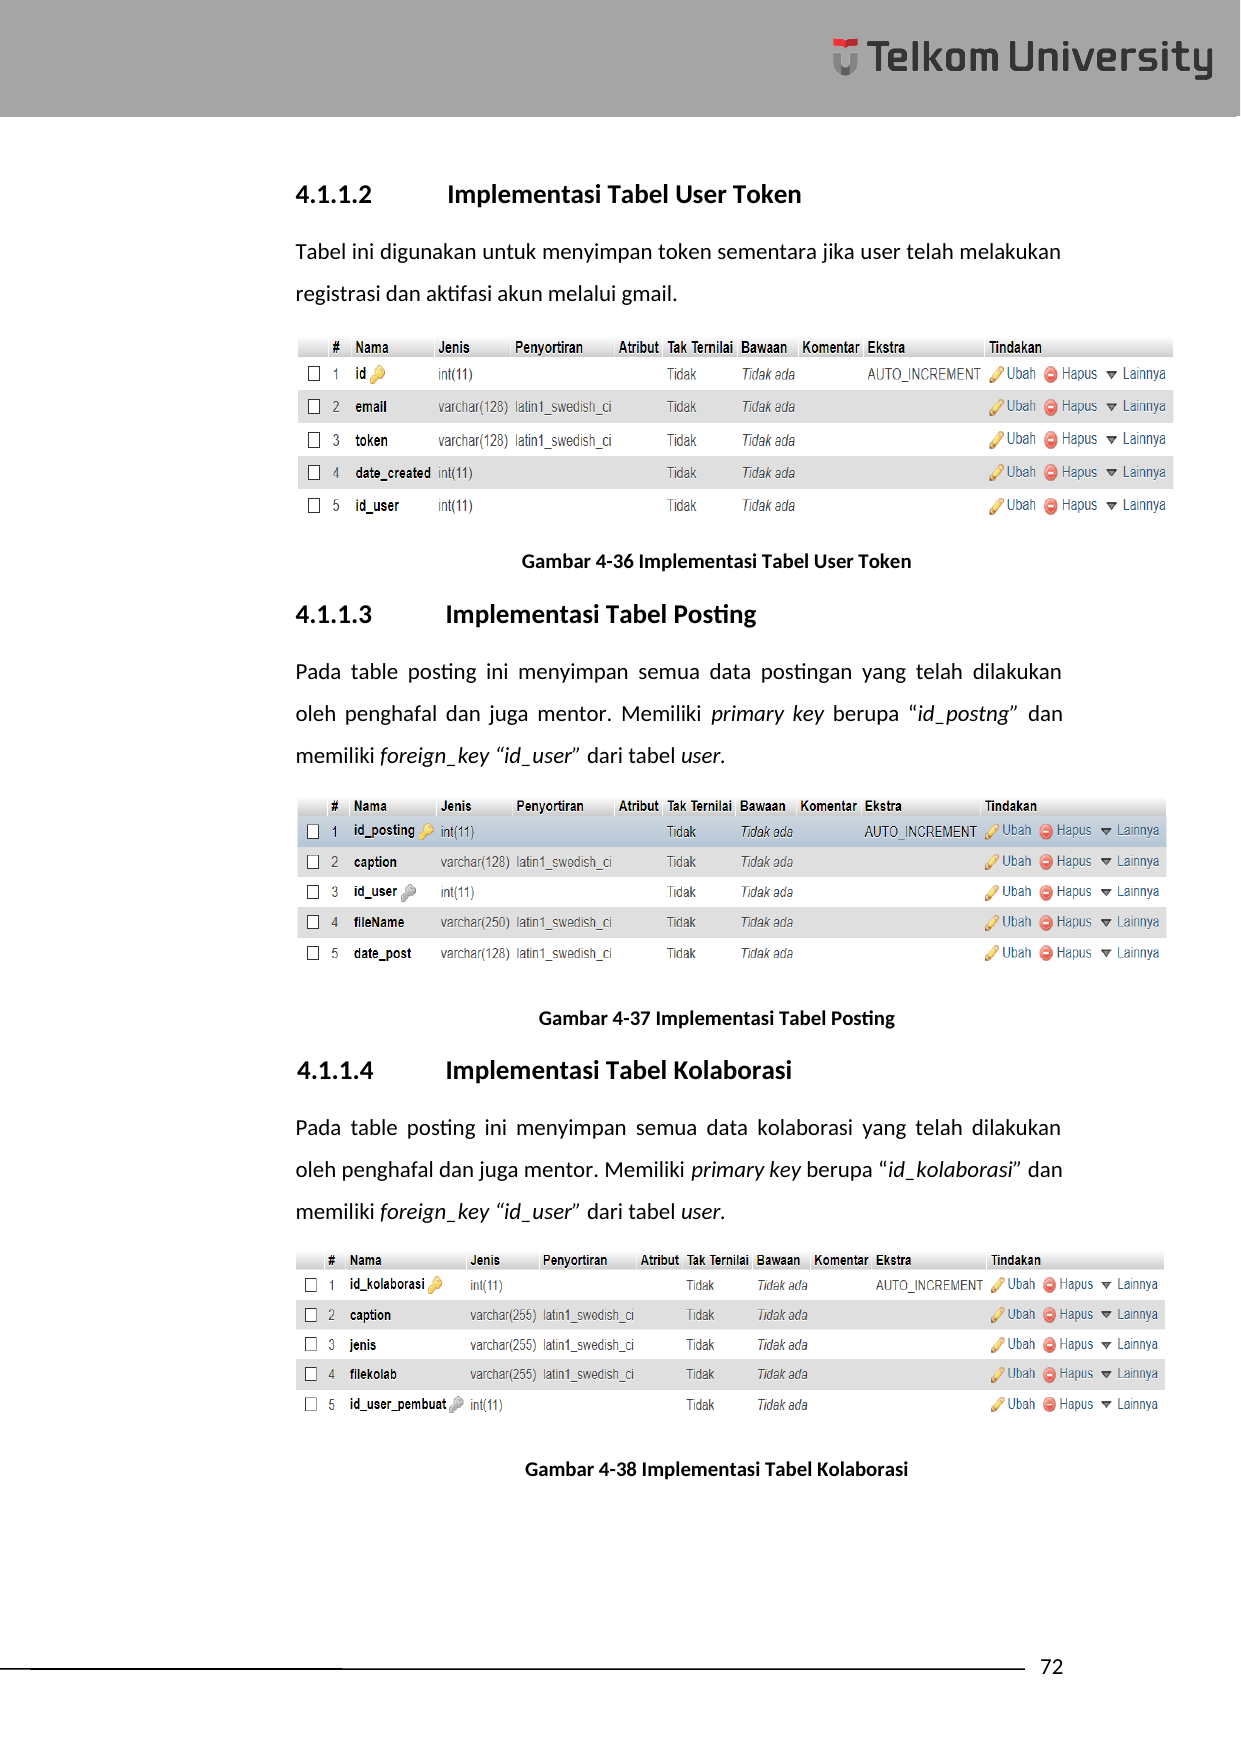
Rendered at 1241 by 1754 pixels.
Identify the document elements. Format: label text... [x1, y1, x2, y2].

picture [833, 38, 1213, 80]
picture [295, 793, 1172, 981]
subtitle Implementasi Tabel User Token [295, 177, 1063, 210]
text Pada table posting ini menyimpan semua data postingan yang telah dilakukan oleh penghafal dan juga mentor. Memiliki primary key berupa “id_postng” dan memiliki foreign_key “id_user” dari tabel user. [295, 657, 1063, 769]
text Tabel ini digunakan untuk menyimpan token sementara jika user telah melakukan registrasi dan aktifasi akun melalui gmail. [295, 237, 1063, 307]
picture [295, 331, 1179, 524]
subtitle Implementasi Tabel Kolaborasi [297, 1053, 1063, 1087]
text Gambar 4-36 Implementasi Tabel User Token [295, 548, 1063, 574]
picture [295, 1249, 1170, 1431]
text Gambar 4-37 Implementasi Tabel Posting [295, 1005, 1063, 1030]
subtitle Implementasi Tabel Posting [295, 597, 1063, 630]
text Pada table posting ini menyimpan semua data kolaborasi yang telah dilakukan oleh penghafal dan juga mentor. Memiliki primary key berupa “id_kolaborasi” dan memiliki foreign_key “id_user” dari tabel user. [295, 1113, 1063, 1225]
text Gambar 4-38 Implementasi Tabel Kolaborasi [295, 1456, 1063, 1481]
